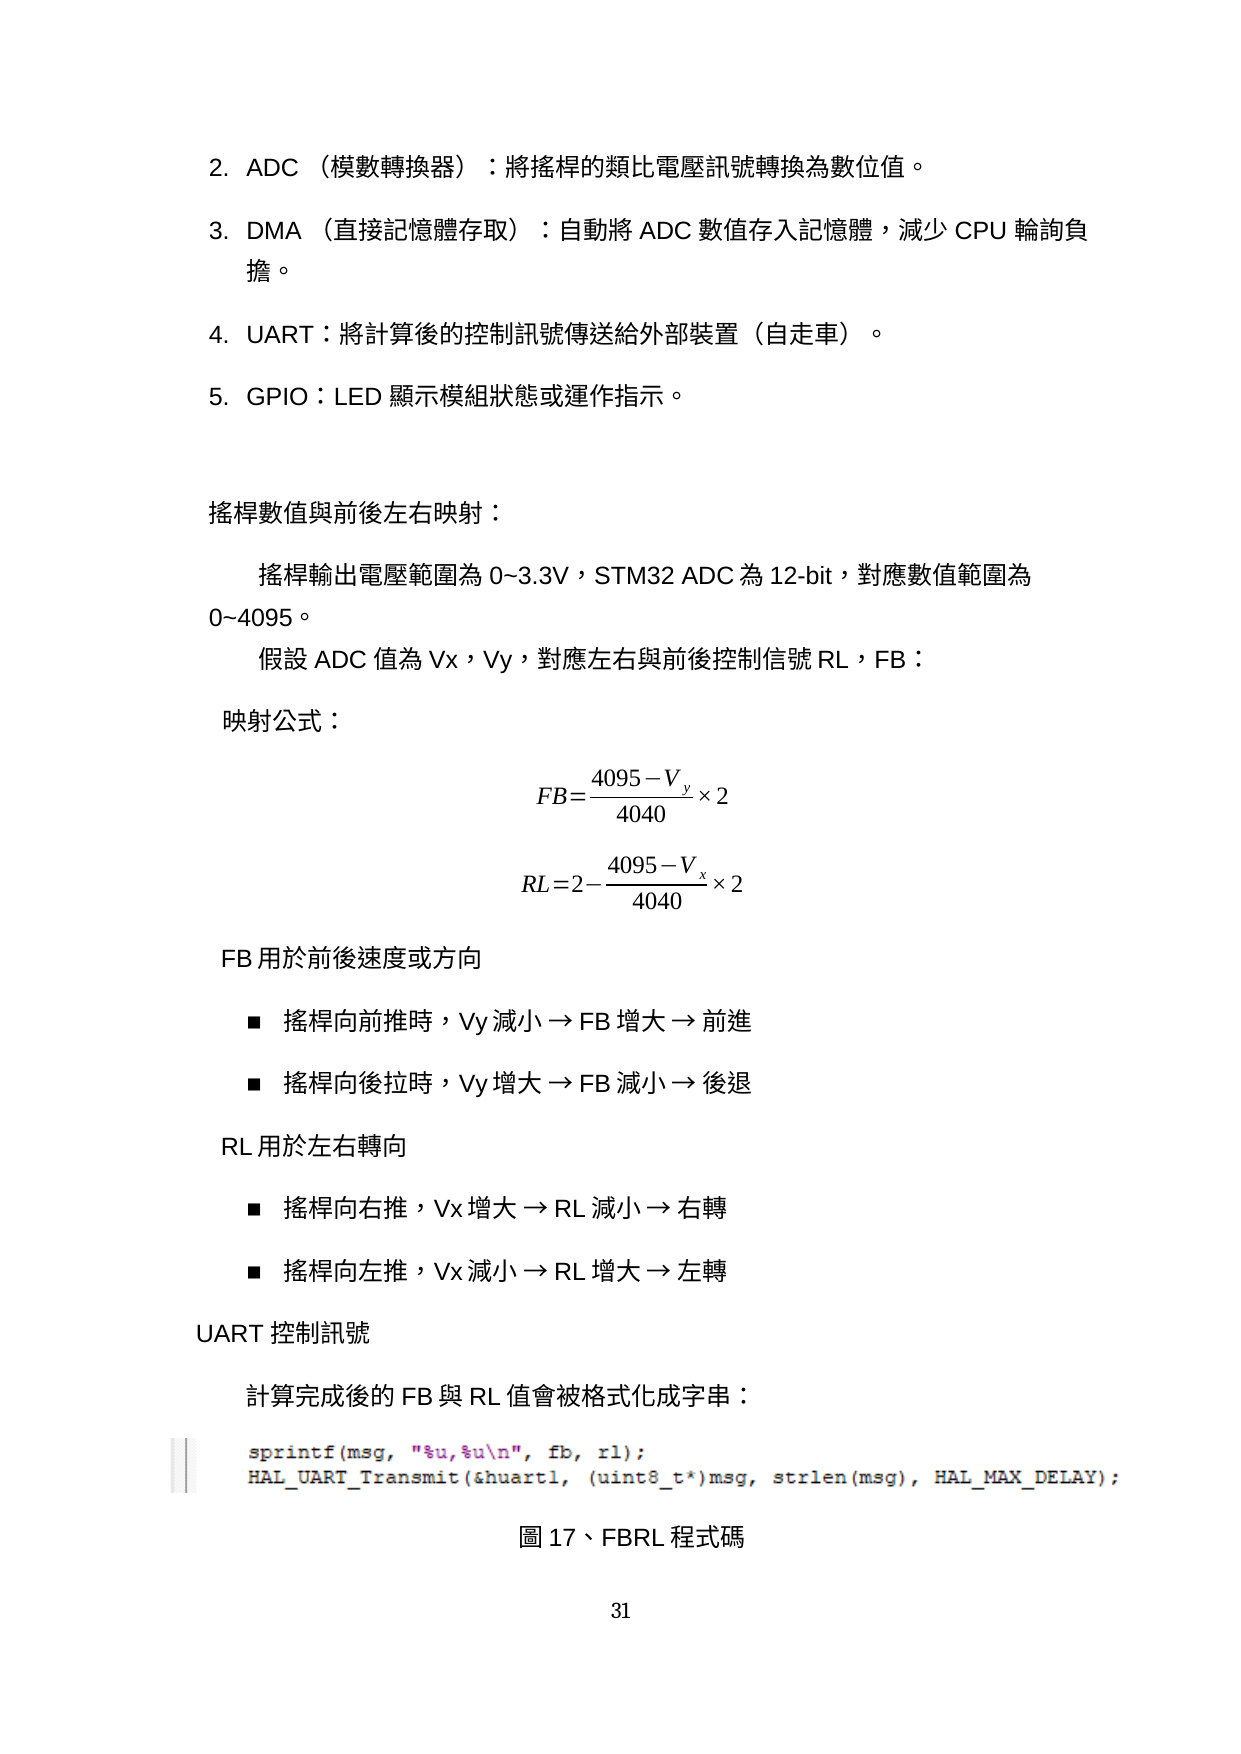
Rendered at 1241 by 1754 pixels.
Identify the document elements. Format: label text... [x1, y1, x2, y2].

text 映射公式： [171, 702, 1092, 738]
text FB用於前後速度或方向 [171, 939, 1092, 975]
list ADC （模數轉換器）：將搖桿的類比電壓訊號轉換為數位值。 [208, 148, 1092, 184]
picture [170, 1438, 1150, 1493]
list 搖桿向前推時，Vy減小 → FB增大 → 前進 [246, 1001, 1092, 1038]
list 搖桿向右推，Vx增大 → RL減小 → 右轉 [246, 1189, 1092, 1225]
text 搖桿數值與前後左右映射： [171, 493, 1092, 529]
list GPIO：LED 顯示模組狀態或運作指示。 [208, 377, 1092, 413]
text 圖17、FBRL程式碼 [171, 1518, 1092, 1554]
text 搖桿輸出電壓範圍為 0~3.3V，STM32 ADC為12-bit，對應數值範圍為0~4095。 假設 ADC 值為Vx，Vy​，對應左右與前後控制信號RL，FB： [208, 556, 1092, 675]
text 計算完成後的 FB與 RL值會被格式化成字串： [171, 1376, 1092, 1413]
list 搖桿向後拉時，Vy增大 → FB減小 → 後退 [246, 1064, 1092, 1100]
list UART：將計算後的控制訊號傳送給外部裝置（自走車）。 [208, 314, 1092, 351]
text RL用於左右轉向 [171, 1126, 1092, 1163]
text UART 控制訊號 [171, 1314, 1092, 1350]
list DMA （直接記憶體存取）：自動將 ADC 數值存入記憶體，減少 CPU 輪詢負擔。 [208, 210, 1092, 288]
list 搖桿向左推，Vx減小 → RL增大 → 左轉 [246, 1251, 1092, 1288]
